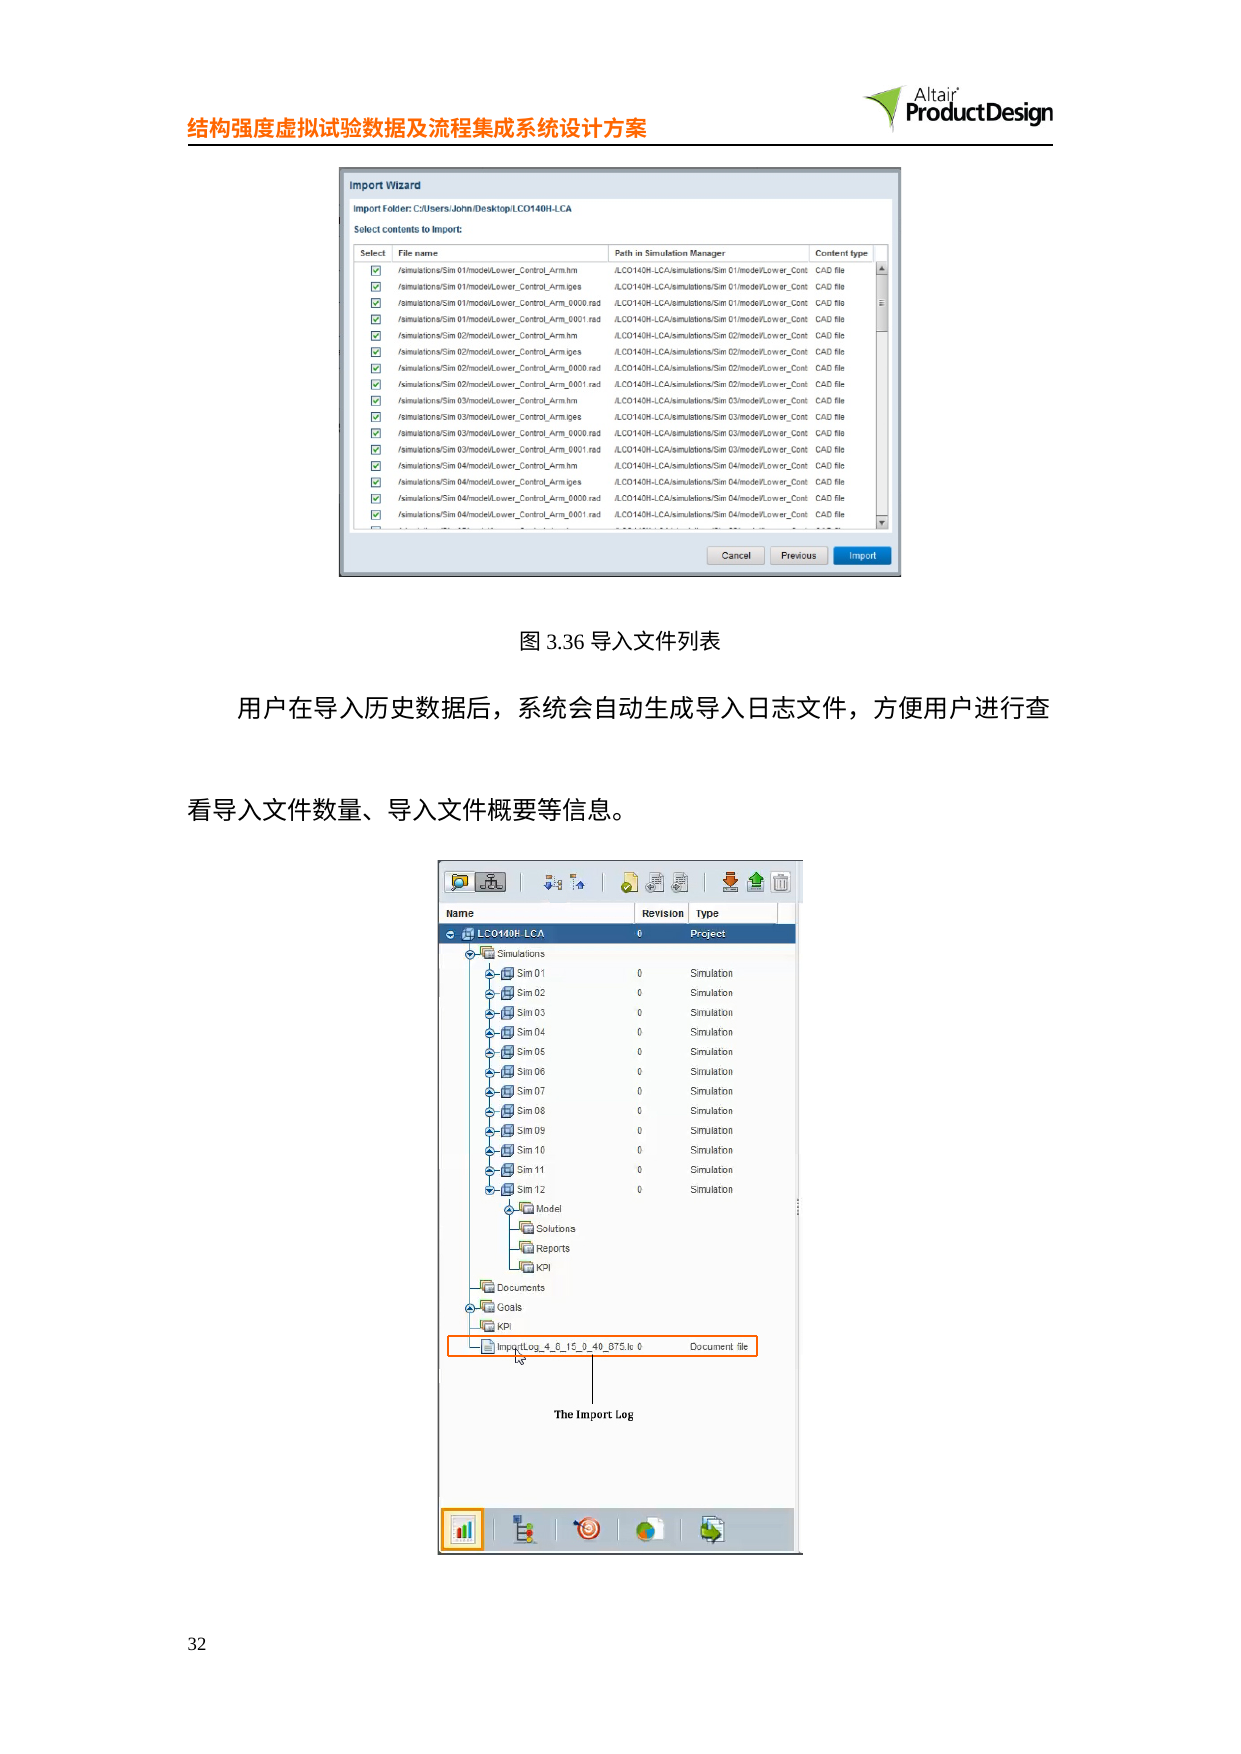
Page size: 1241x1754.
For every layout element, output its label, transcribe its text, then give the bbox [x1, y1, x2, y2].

picture [338, 167, 902, 577]
text 用户在导入历史数据后，系统会自动生成导入日志文件，方便用户进行查看导入文件数量、导入文件概要等信息。 [187, 673, 1053, 843]
picture [437, 860, 803, 1555]
picture [862, 76, 1053, 137]
